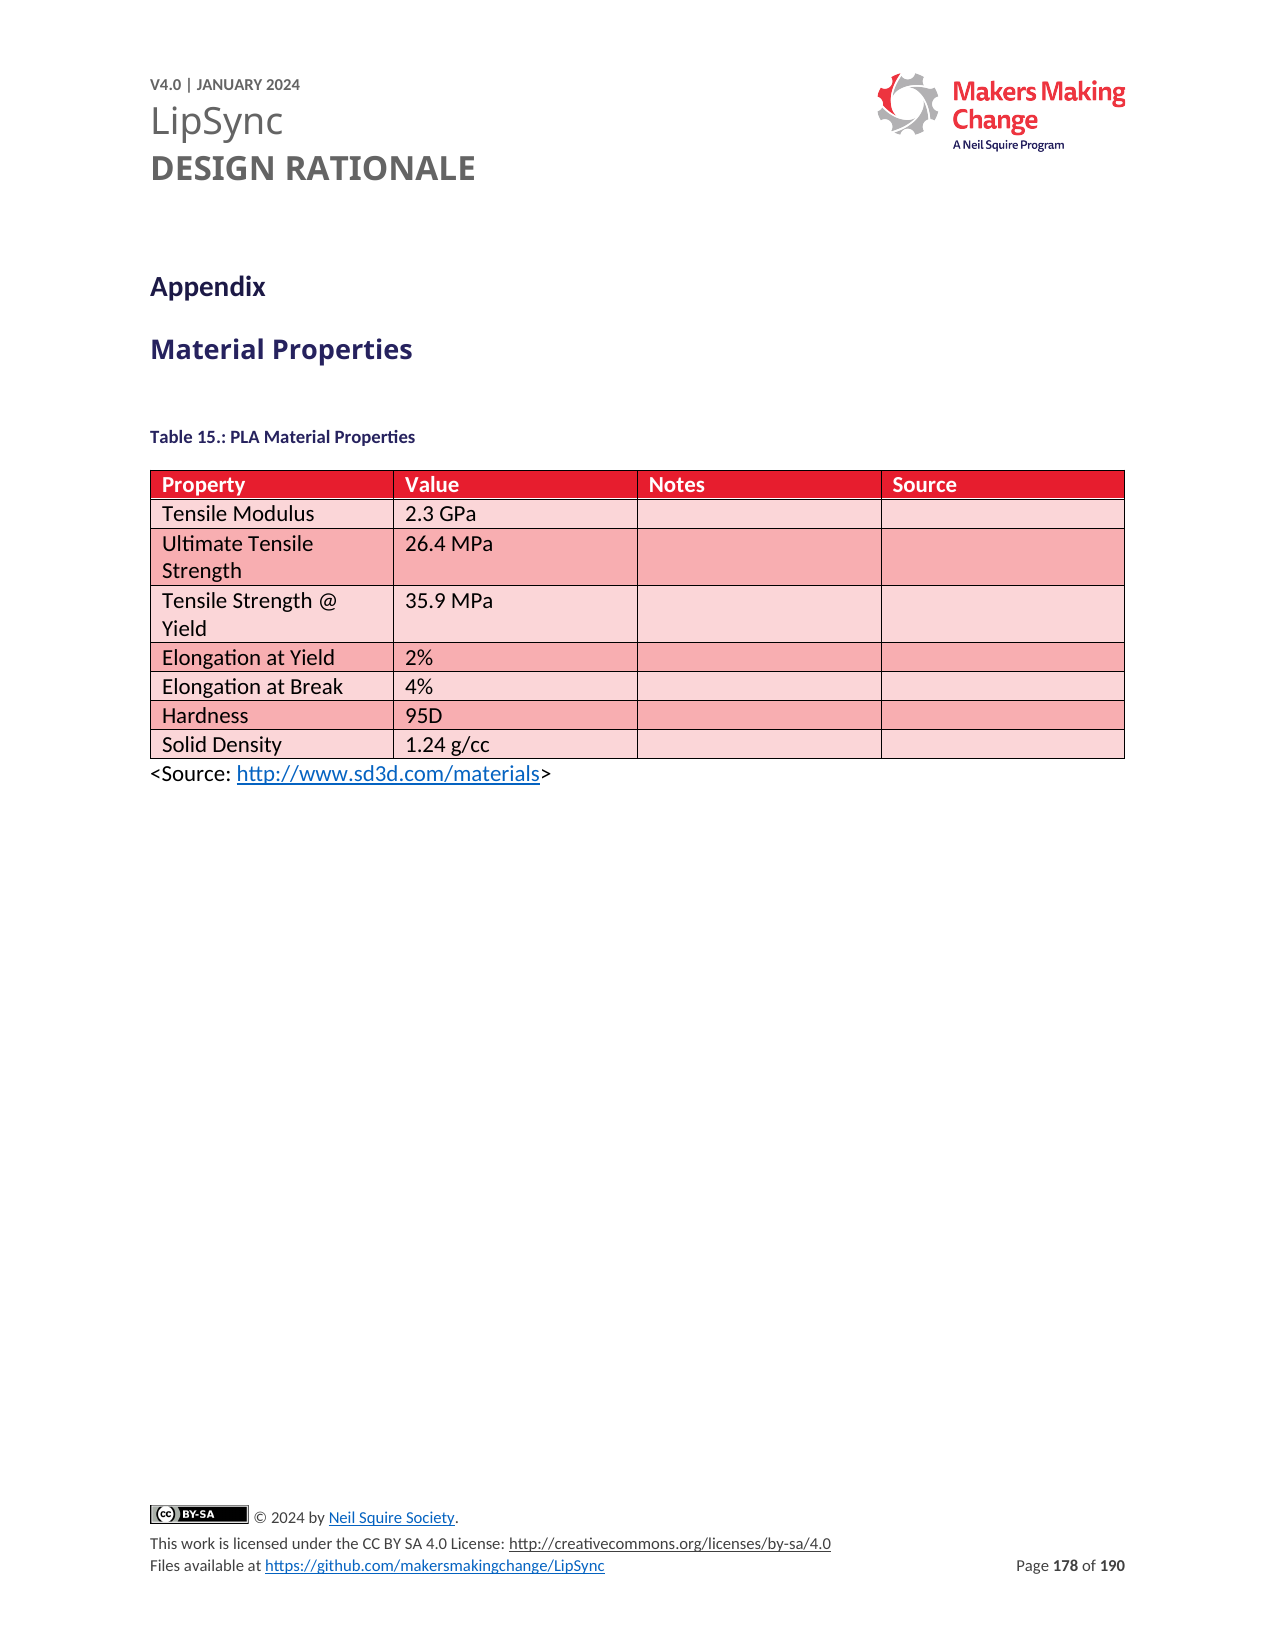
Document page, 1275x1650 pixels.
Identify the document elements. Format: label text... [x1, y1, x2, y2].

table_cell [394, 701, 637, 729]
subtitle Material Properties [150, 330, 1125, 367]
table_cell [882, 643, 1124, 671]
text <Source: http://www.sd3d.com/materials> [150, 759, 1125, 787]
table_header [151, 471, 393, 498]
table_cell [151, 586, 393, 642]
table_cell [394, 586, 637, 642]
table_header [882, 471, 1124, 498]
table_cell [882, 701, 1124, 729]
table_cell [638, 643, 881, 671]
subtitle Appendix [150, 268, 1125, 304]
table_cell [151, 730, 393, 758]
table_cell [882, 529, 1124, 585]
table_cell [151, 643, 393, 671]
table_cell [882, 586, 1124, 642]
picture [150, 1505, 249, 1524]
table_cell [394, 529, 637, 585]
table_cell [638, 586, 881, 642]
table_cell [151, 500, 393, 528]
picture [877, 73, 1125, 152]
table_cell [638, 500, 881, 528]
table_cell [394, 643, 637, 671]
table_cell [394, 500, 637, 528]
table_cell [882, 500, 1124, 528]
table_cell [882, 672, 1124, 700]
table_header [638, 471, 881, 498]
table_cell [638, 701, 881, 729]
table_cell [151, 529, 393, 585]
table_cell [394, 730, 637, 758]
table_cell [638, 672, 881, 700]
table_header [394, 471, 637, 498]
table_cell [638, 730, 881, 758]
text Table 15.: PLA Material Properties [150, 426, 1125, 449]
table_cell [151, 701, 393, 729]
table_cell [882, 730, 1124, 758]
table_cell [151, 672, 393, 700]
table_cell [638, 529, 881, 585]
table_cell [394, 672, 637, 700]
